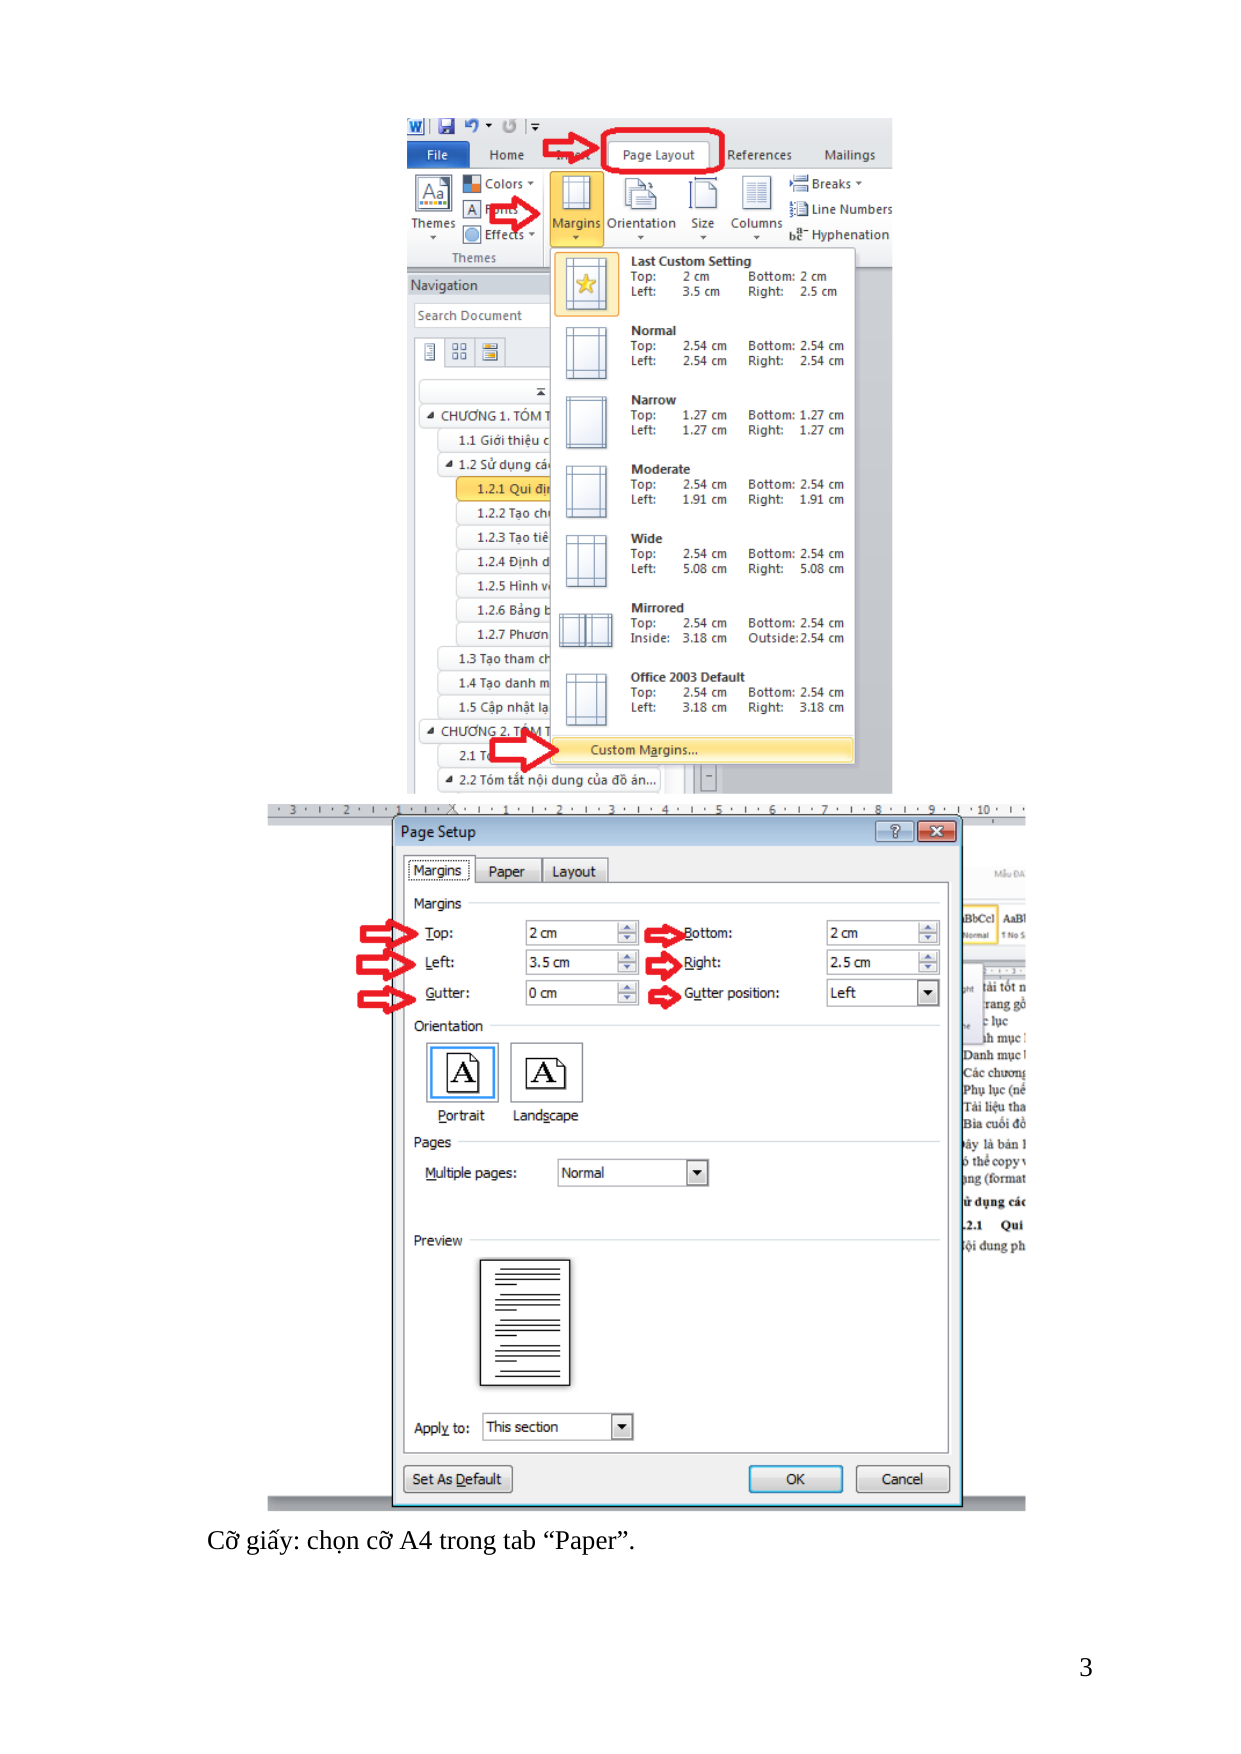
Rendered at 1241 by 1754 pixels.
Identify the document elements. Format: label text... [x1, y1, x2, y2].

text Cỡ giấy: chọn cỡ A4 trong tab “Paper”. [207, 1524, 1092, 1555]
picture [407, 118, 893, 795]
picture [267, 804, 1032, 1515]
